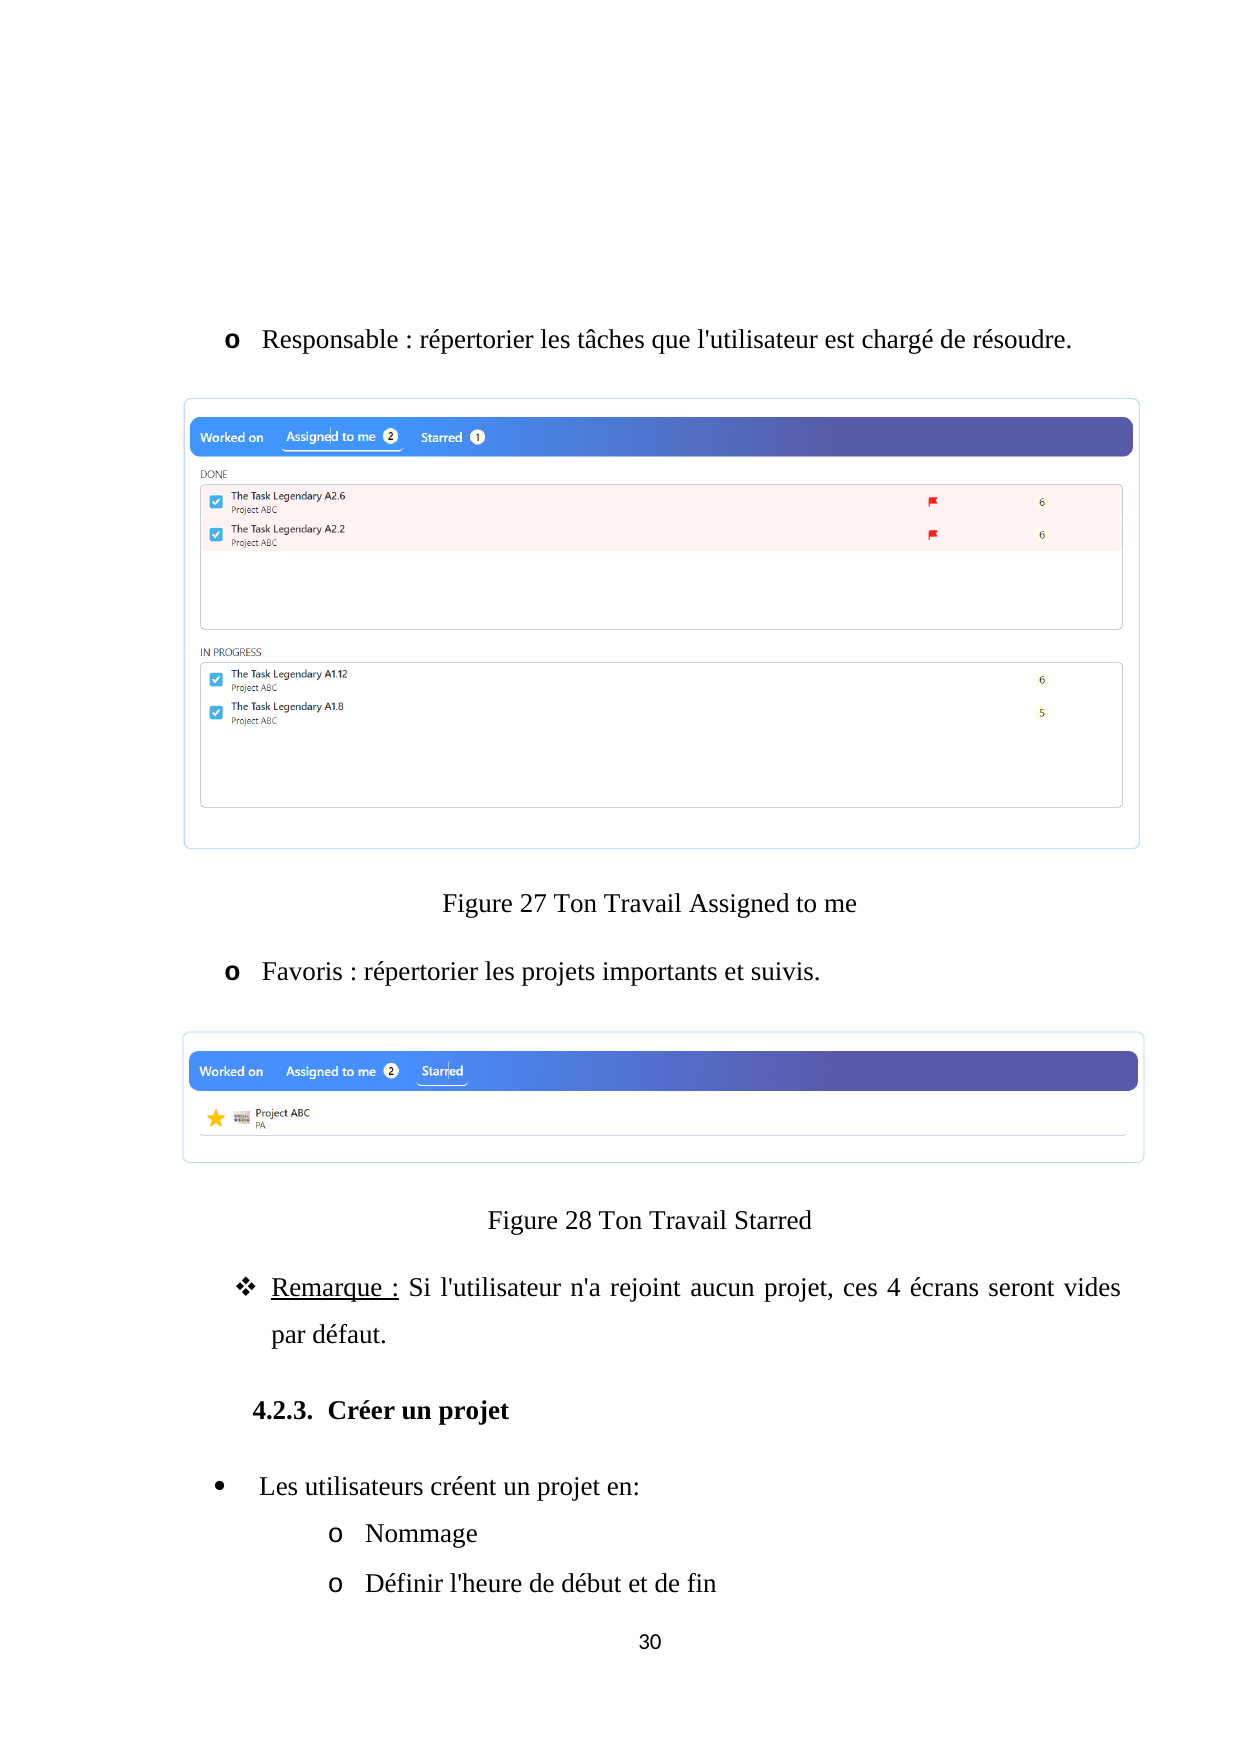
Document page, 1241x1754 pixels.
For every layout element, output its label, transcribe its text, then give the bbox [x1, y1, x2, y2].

picture [177, 1021, 1153, 1174]
list Les utilisateurs créent un projet en: [215, 1470, 1122, 1501]
subtitle Créer un projet [252, 1394, 1122, 1425]
list Remarque : Si l'utilisateur n'a rejoint aucun projet, ces 4 écrans seront vides par défaut. [233, 1271, 1122, 1349]
text Figure 27 Ton Travail Assigned to me [177, 887, 1122, 919]
list Nommage [327, 1517, 1122, 1550]
text Figure 28 Ton Travail Starred [177, 1204, 1122, 1235]
list Favoris : répertorier les projets importants et suivis. [224, 955, 1122, 988]
list Définir l'heure de début et de fin [327, 1567, 1122, 1600]
list Responsable : répertorier les tâches que l'utilisateur est chargé de résoudre. [224, 323, 1122, 356]
picture [177, 389, 1153, 857]
